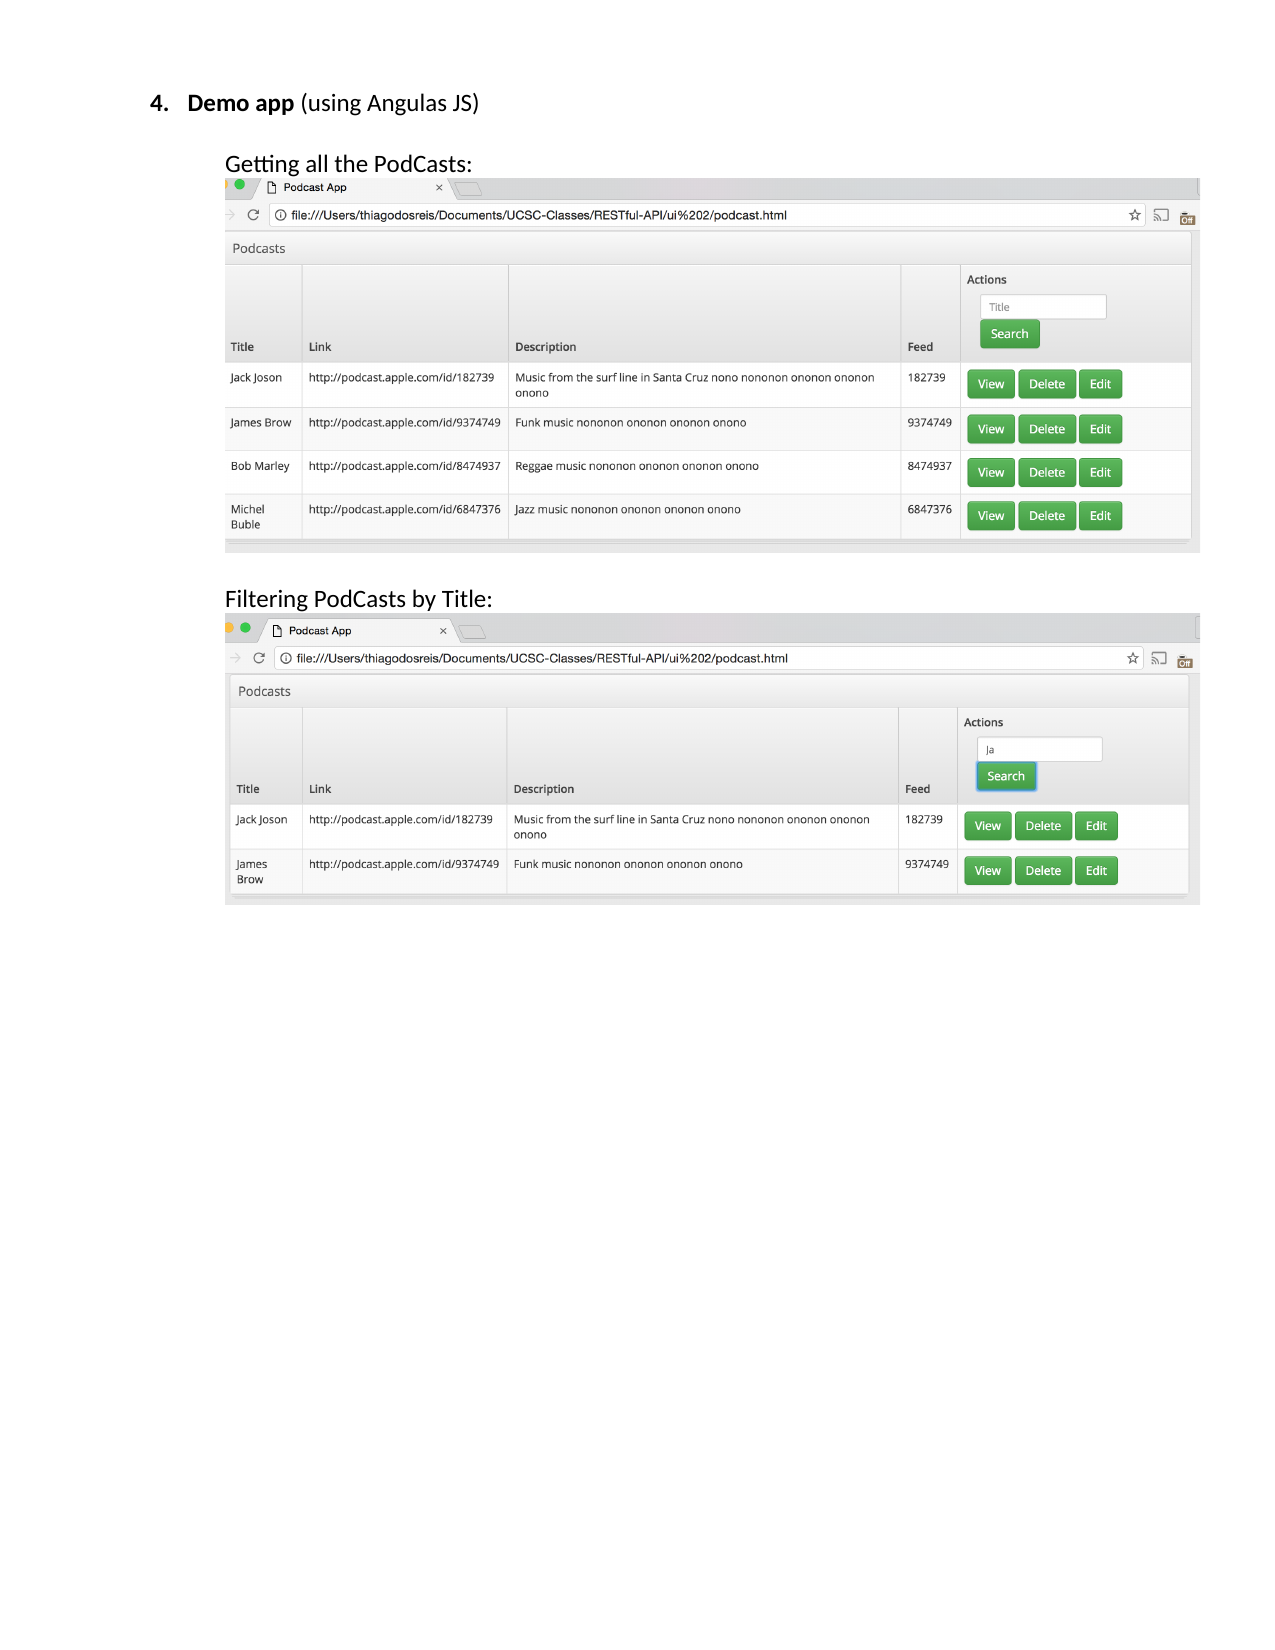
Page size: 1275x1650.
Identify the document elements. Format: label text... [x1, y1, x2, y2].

list Filtering PodCasts by Title: [225, 553, 1125, 613]
picture [225, 613, 1200, 905]
list Getting all the PodCasts: [225, 148, 1125, 178]
list Demo app (using Angulas JS) [150, 87, 1125, 148]
picture [225, 178, 1200, 553]
